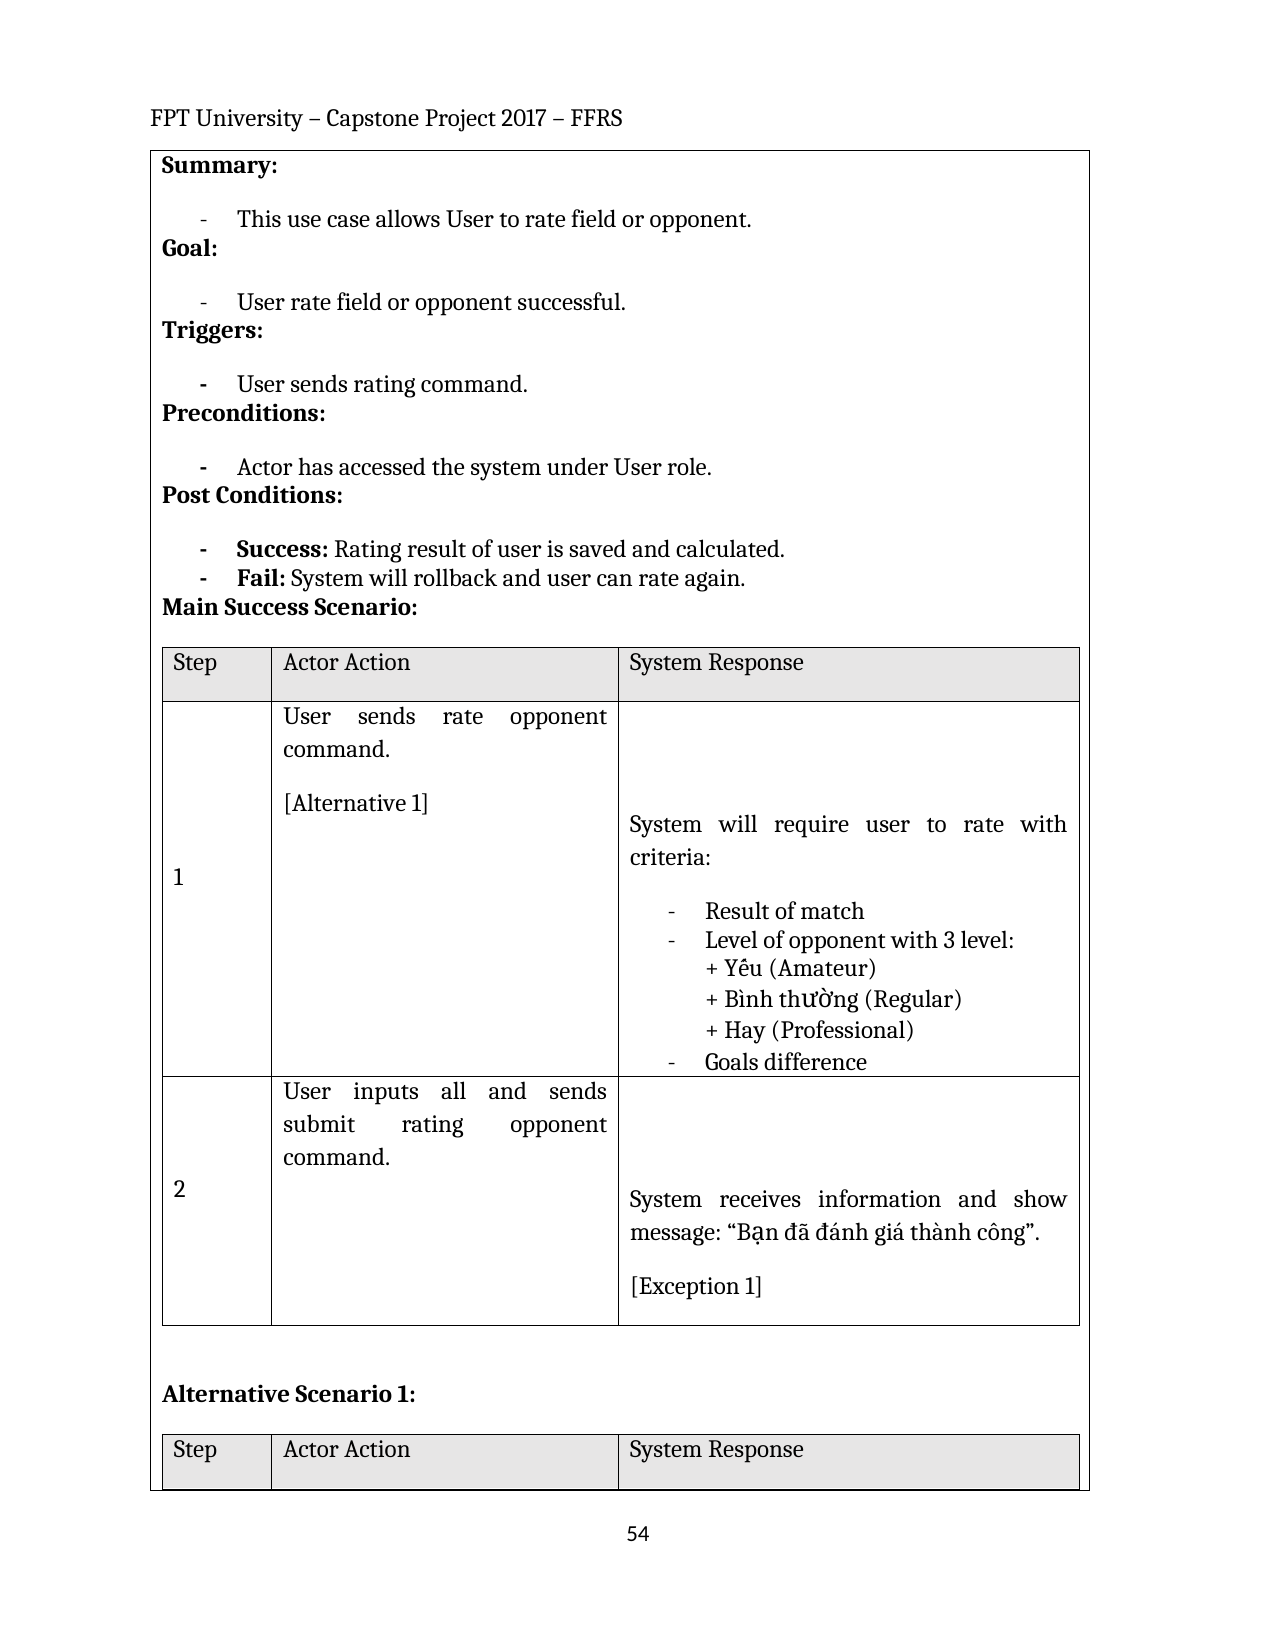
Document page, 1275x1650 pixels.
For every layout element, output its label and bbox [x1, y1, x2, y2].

table_cell [151, 151, 1089, 1489]
